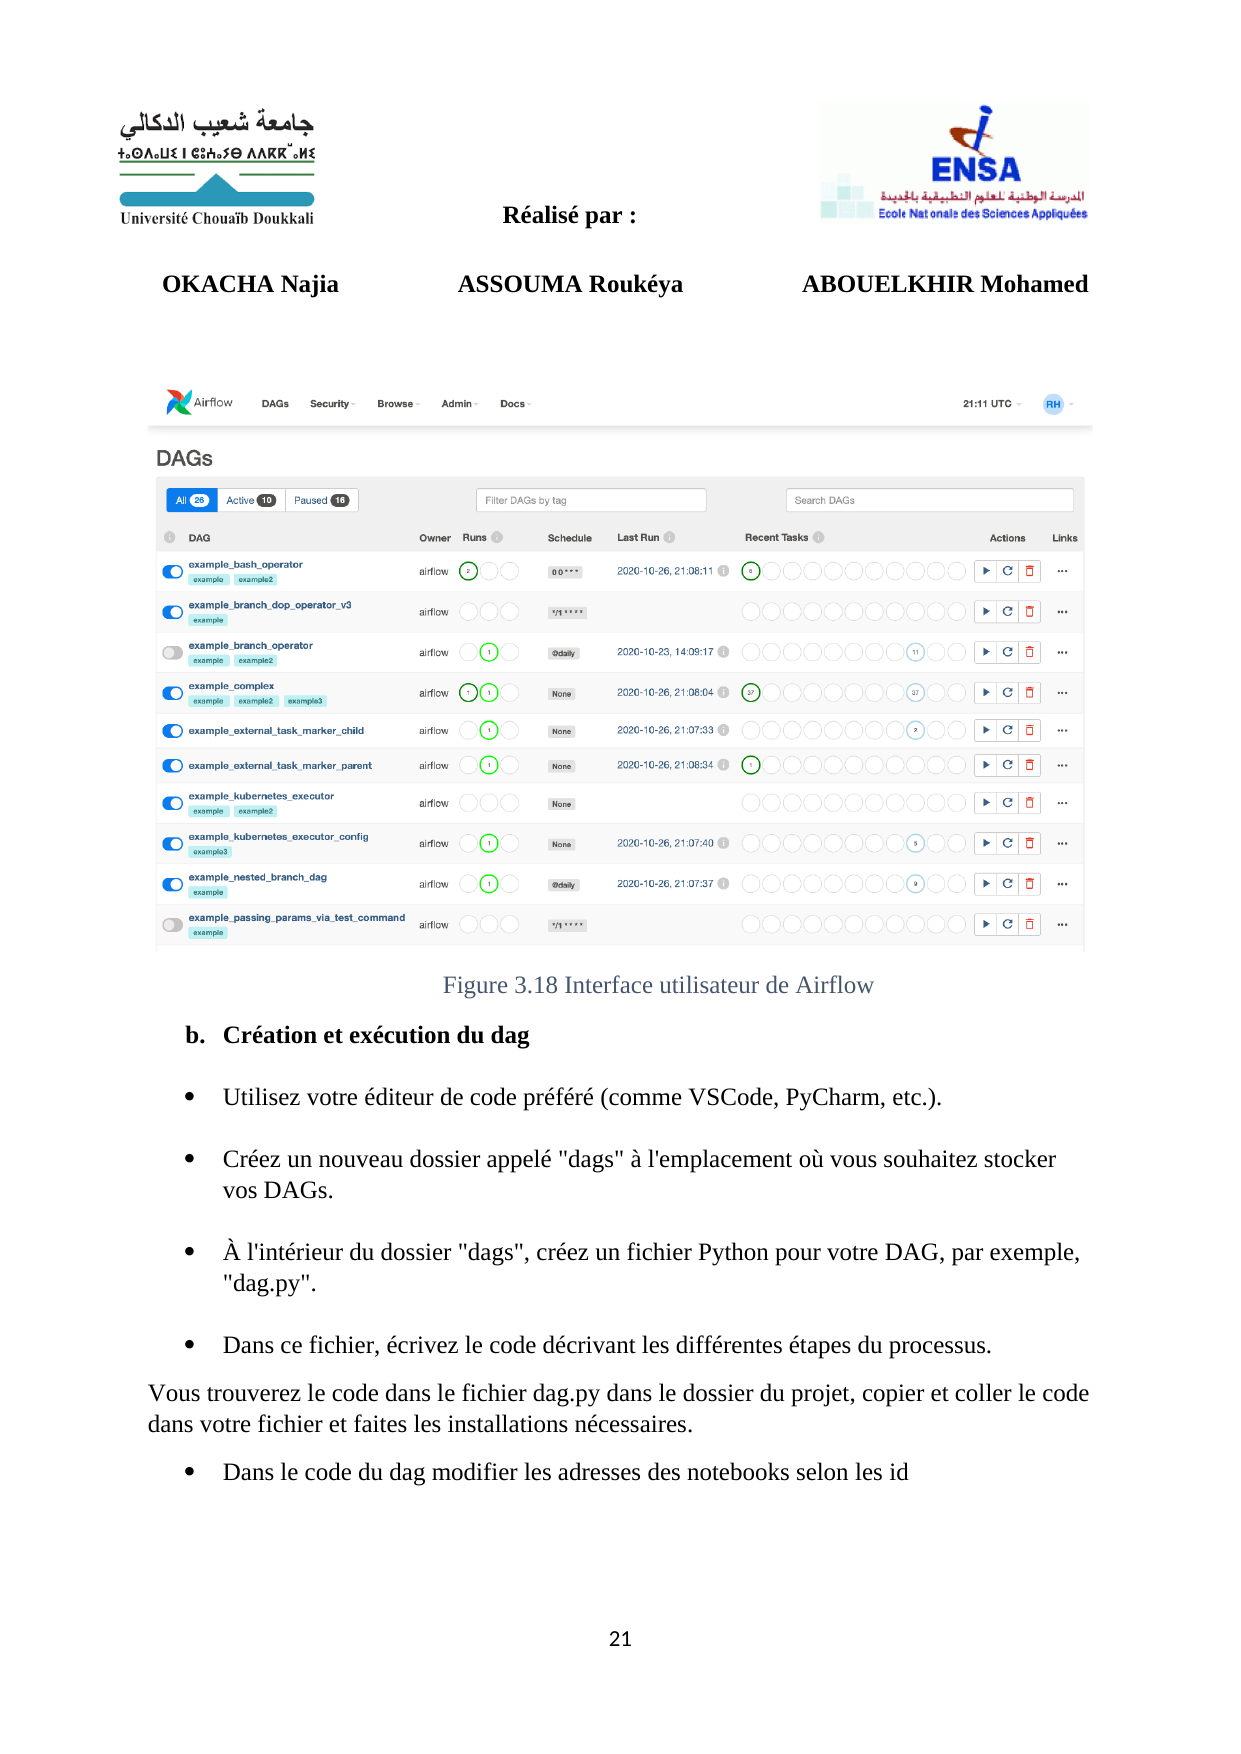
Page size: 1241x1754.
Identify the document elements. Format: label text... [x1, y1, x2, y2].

list Utilisez votre éditeur de code préféré (comme VSCode, PyCharm, etc.). [185, 1082, 1093, 1111]
picture [118, 108, 315, 224]
subtitle Création et exécution du dag [185, 1020, 1093, 1049]
picture [147, 382, 1093, 952]
list À l'intérieur du dossier "dags", créez un fichier Python pour votre DAG, par exemple, "dag.py". [185, 1237, 1093, 1297]
list Dans le code du dag modifier les adresses des notebooks selon les id [185, 1457, 1093, 1486]
picture [818, 102, 1091, 224]
text Vous trouverez le code dans le fichier dag.py dans le dossier du projet, copier et coller le code dans votre fichier et faites les installations nécessaires. [148, 1378, 1093, 1438]
list Dans ce fichier, écrivez le code décrivant les différentes étapes du processus. [185, 1330, 1093, 1359]
list Créez un nouveau dossier appelé "dags" à l'emplacement où vous souhaitez stocker vos DAGs. [185, 1144, 1093, 1204]
